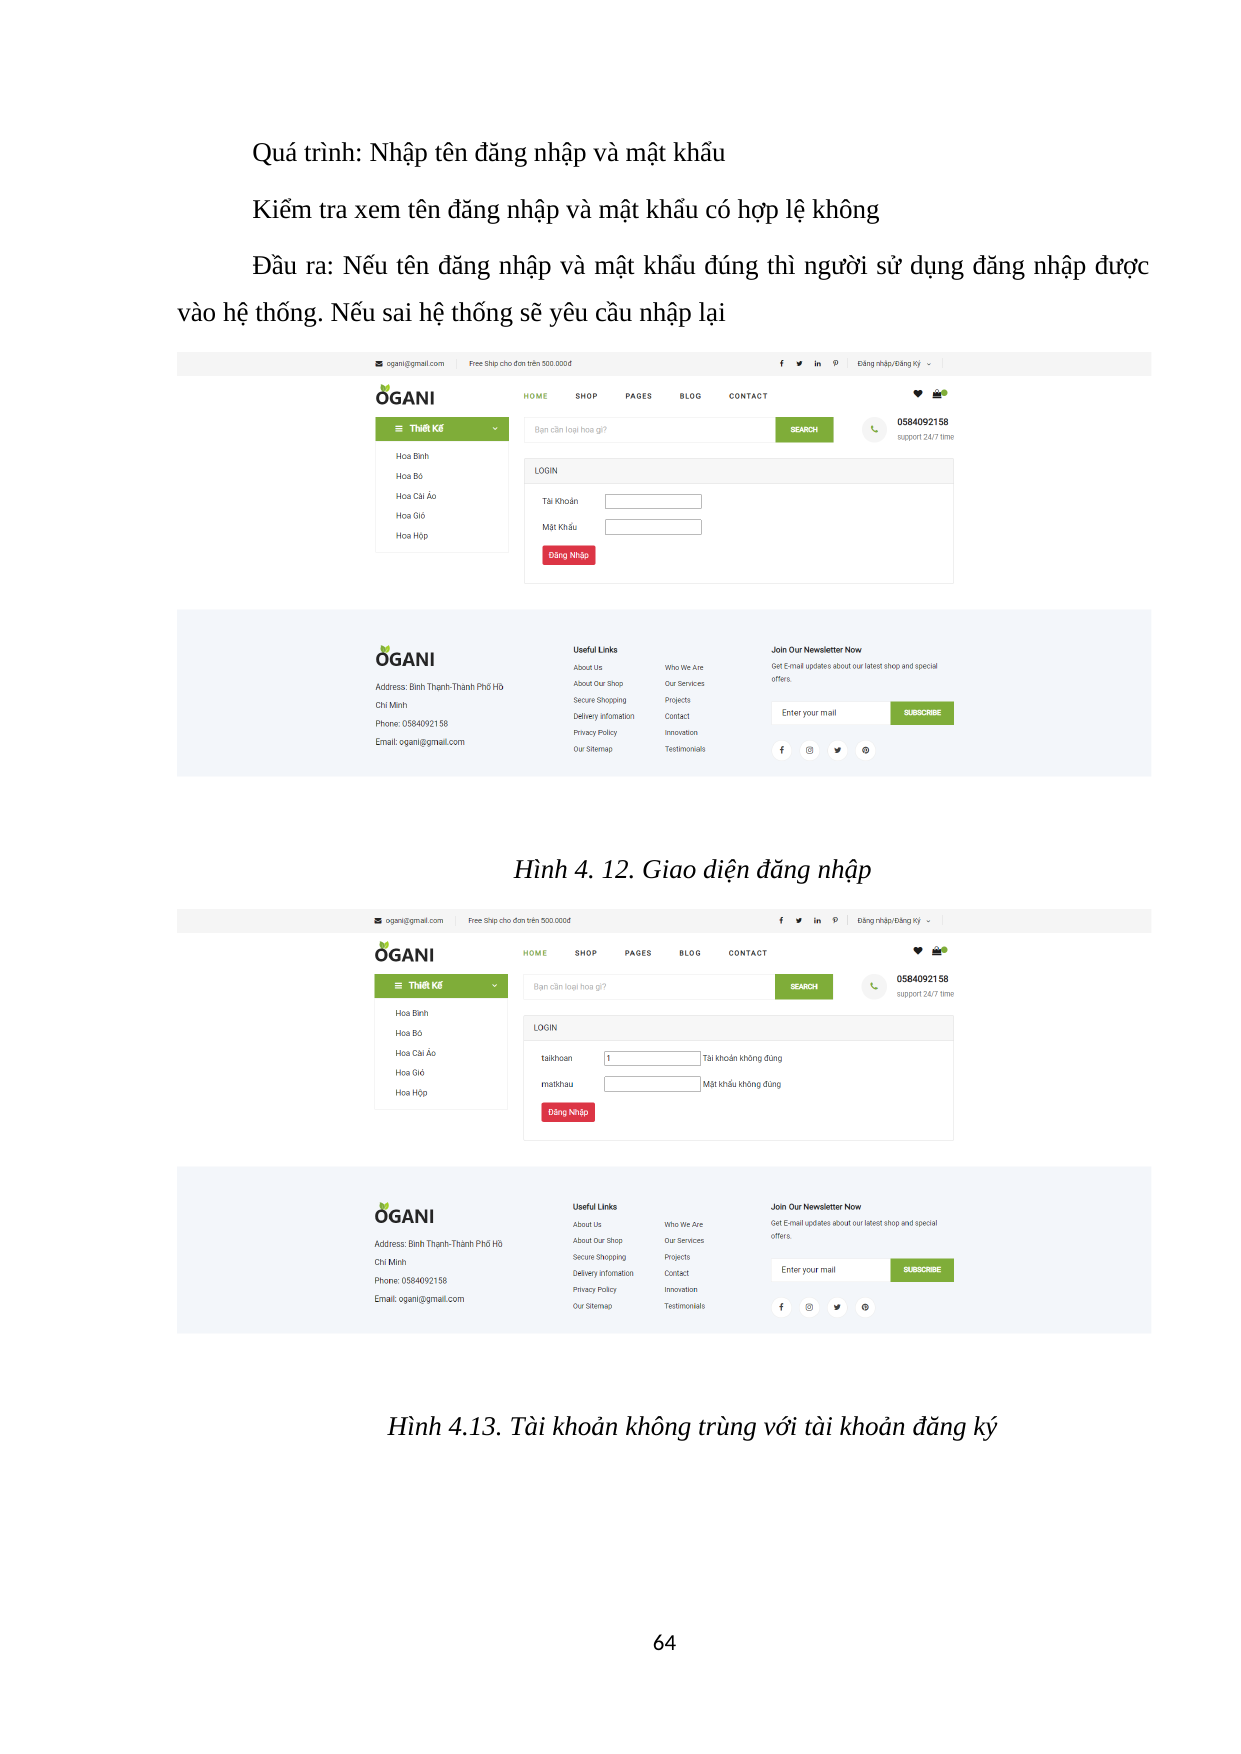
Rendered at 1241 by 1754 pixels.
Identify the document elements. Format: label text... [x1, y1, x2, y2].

picture [177, 352, 1152, 828]
text Đầu ra: Nếu tên đăng nhập và mật khẩu đúng thì người sử dụng đăng nhập được vào hệ thống. Nếu sai hệ thống sẽ yêu cầu nhập lại [177, 249, 1152, 327]
text Hình 4.13. Tài khoản không trùng với tài khoản đăng ký [177, 1410, 1152, 1441]
text Hình 4. 12. Giao diện đăng nhập [177, 853, 1152, 884]
text Kiểm tra xem tên đăng nhập và mật khẩu có hợp lệ không [177, 193, 1152, 224]
picture [177, 909, 1152, 1385]
text Quá trình: Nhập tên đăng nhập và mật khẩu [177, 136, 1152, 167]
